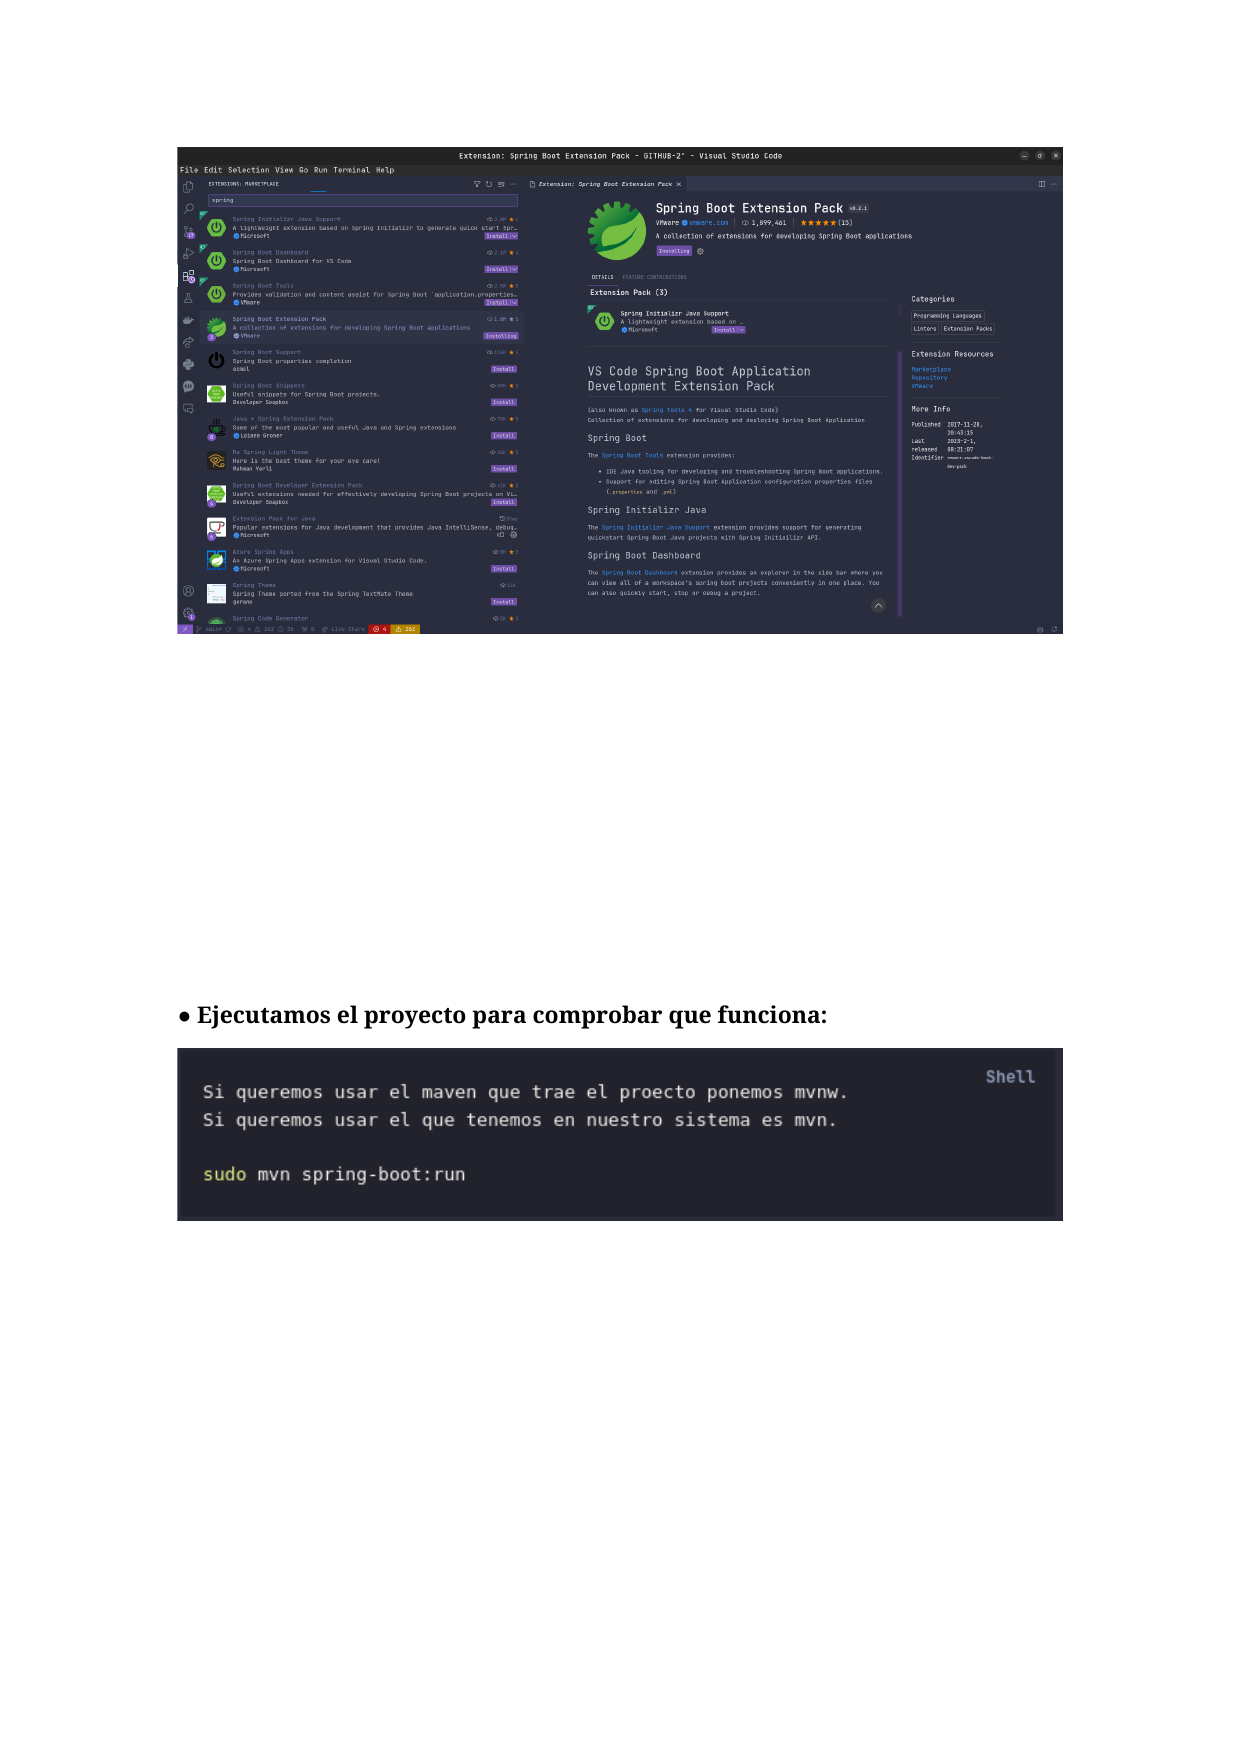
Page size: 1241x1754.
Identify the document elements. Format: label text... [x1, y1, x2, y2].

picture [177, 1048, 1063, 1221]
picture [177, 147, 1063, 634]
text ● Ejecutamos el proyecto para comprobar que funciona: [177, 998, 1063, 1030]
